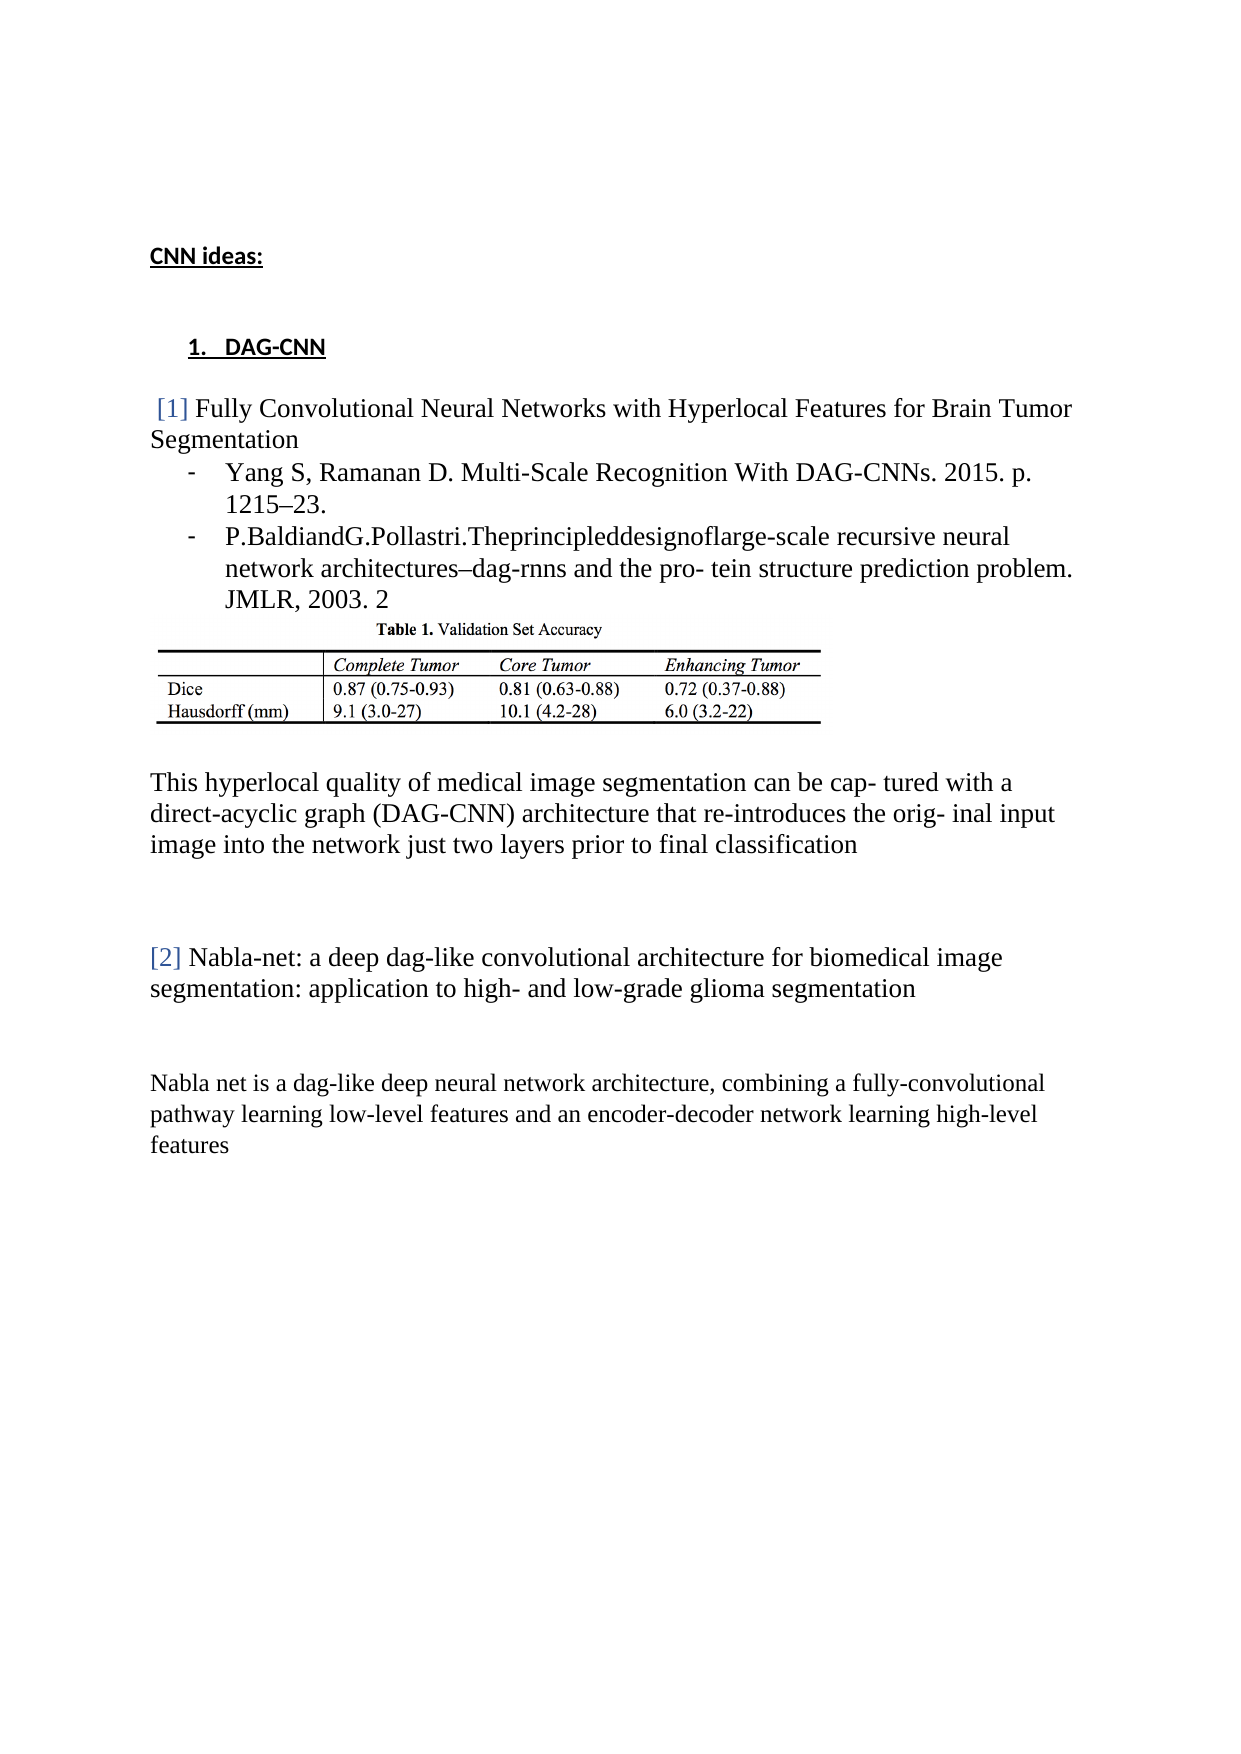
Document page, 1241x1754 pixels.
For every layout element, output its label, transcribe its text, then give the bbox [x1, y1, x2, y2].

text This hyperlocal quality of medical image segmentation can be cap- tured with a direct-acyclic graph (DAG-CNN) architecture that re-introduces the orig- inal input image into the network just two layers prior to final classification [150, 766, 1090, 860]
text CNN ideas: [150, 240, 1090, 270]
text [1] Fully Convolutional Neural Networks with Hyperlocal Features for Brain Tumor Segmentation [150, 392, 1090, 455]
picture [150, 614, 834, 735]
list DAG-CNN [187, 331, 1090, 362]
list P.BaldiandG.Pollastri.Theprincipleddesignoflarge-scale recursive neural network architectures–dag-rnns and the pro- tein structure prediction problem. JMLR, 2003. 2 [187, 519, 1090, 614]
text Nabla net is a dag-like deep neural network architecture, combining a fully-convolutional pathway learning low-level features and an encoder-decoder network learning high-level features [150, 1066, 1090, 1159]
text [2] Nabla-net: a deep dag-like convolutional architecture for biomedical image segmentation: application to high- and low-grade glioma segmentation [150, 941, 1090, 1003]
list Yang S, Ramanan D. Multi-Scale Recognition With DAG-CNNs. 2015. p. 1215–23. [187, 455, 1090, 519]
